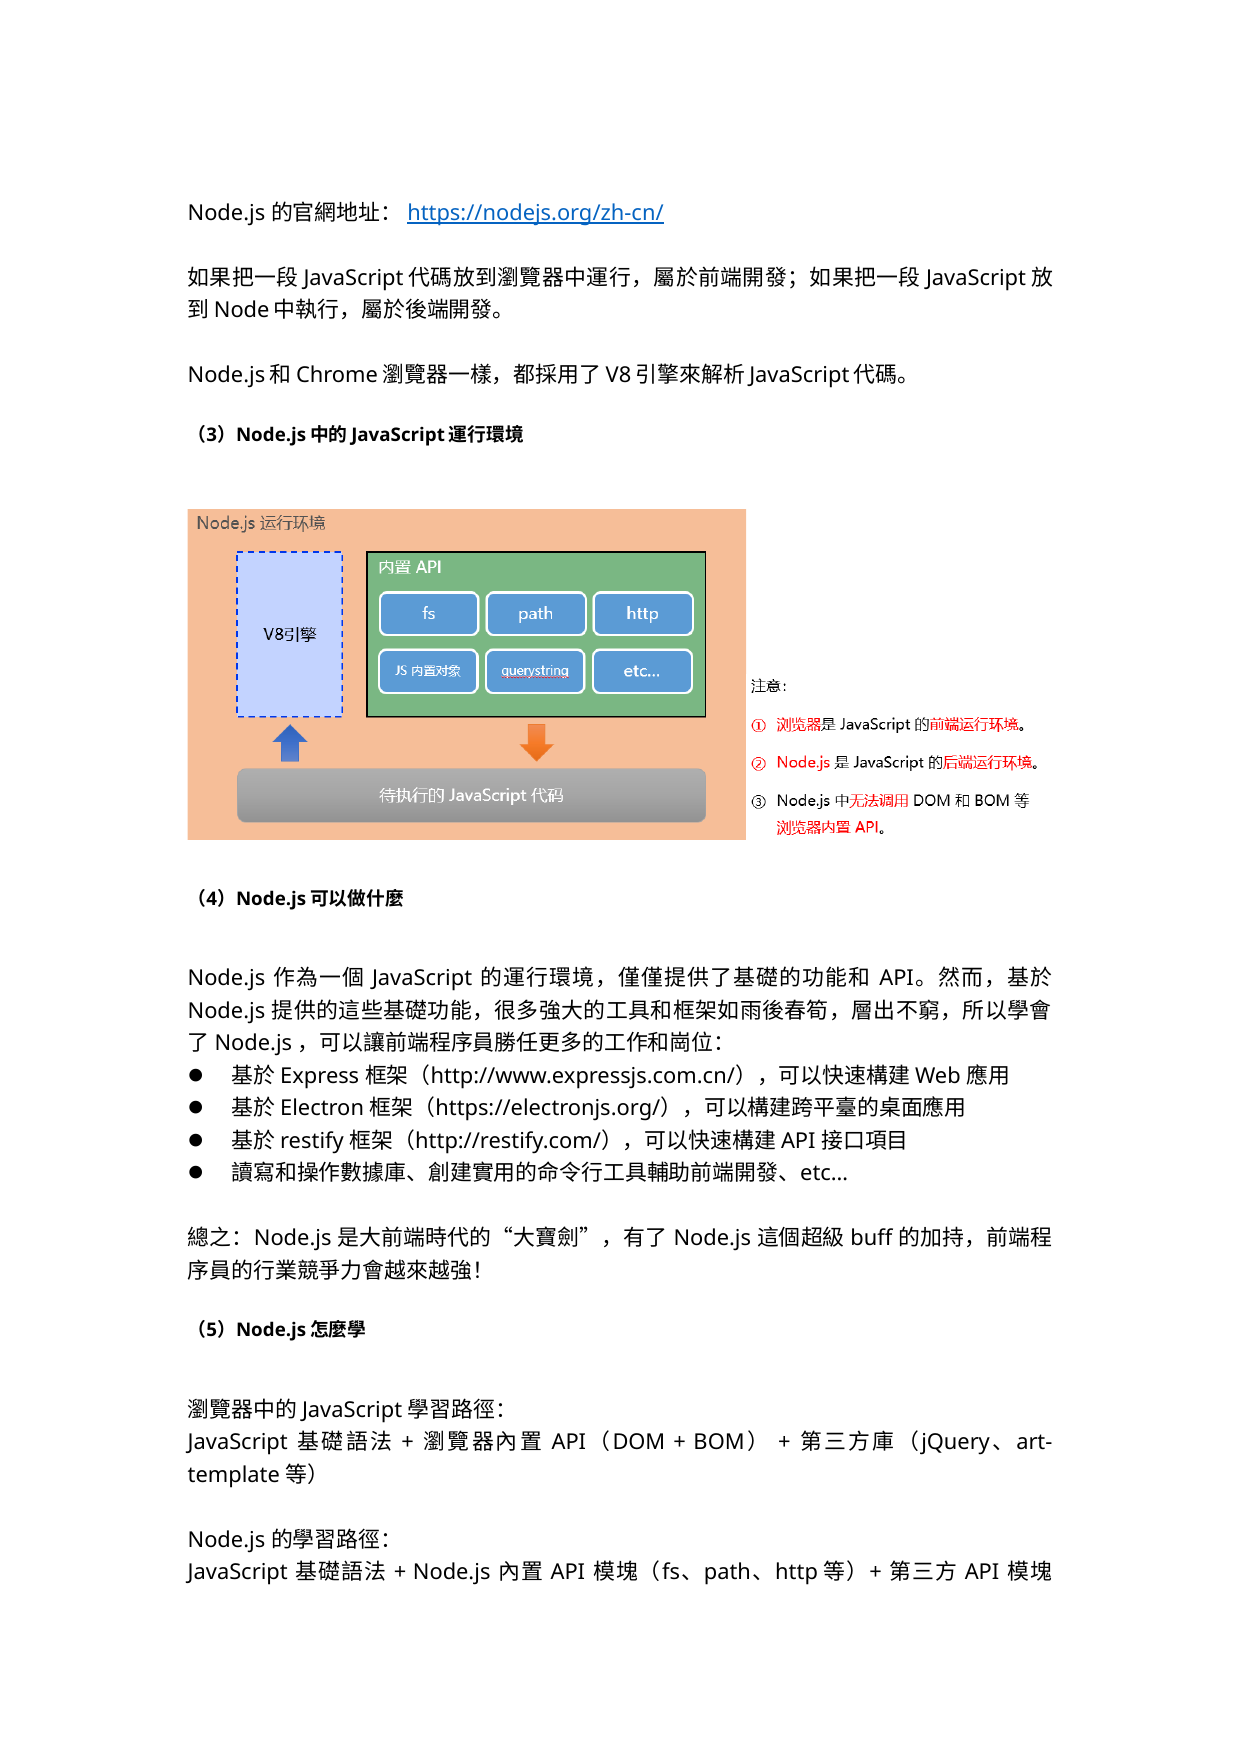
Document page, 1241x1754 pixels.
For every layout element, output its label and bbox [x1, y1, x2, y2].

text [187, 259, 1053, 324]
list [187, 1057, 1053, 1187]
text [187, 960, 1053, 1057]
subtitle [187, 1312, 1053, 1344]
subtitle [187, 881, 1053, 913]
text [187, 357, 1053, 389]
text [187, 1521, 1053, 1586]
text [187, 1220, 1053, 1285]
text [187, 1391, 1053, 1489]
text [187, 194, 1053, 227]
picture [187, 509, 1040, 840]
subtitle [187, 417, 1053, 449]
